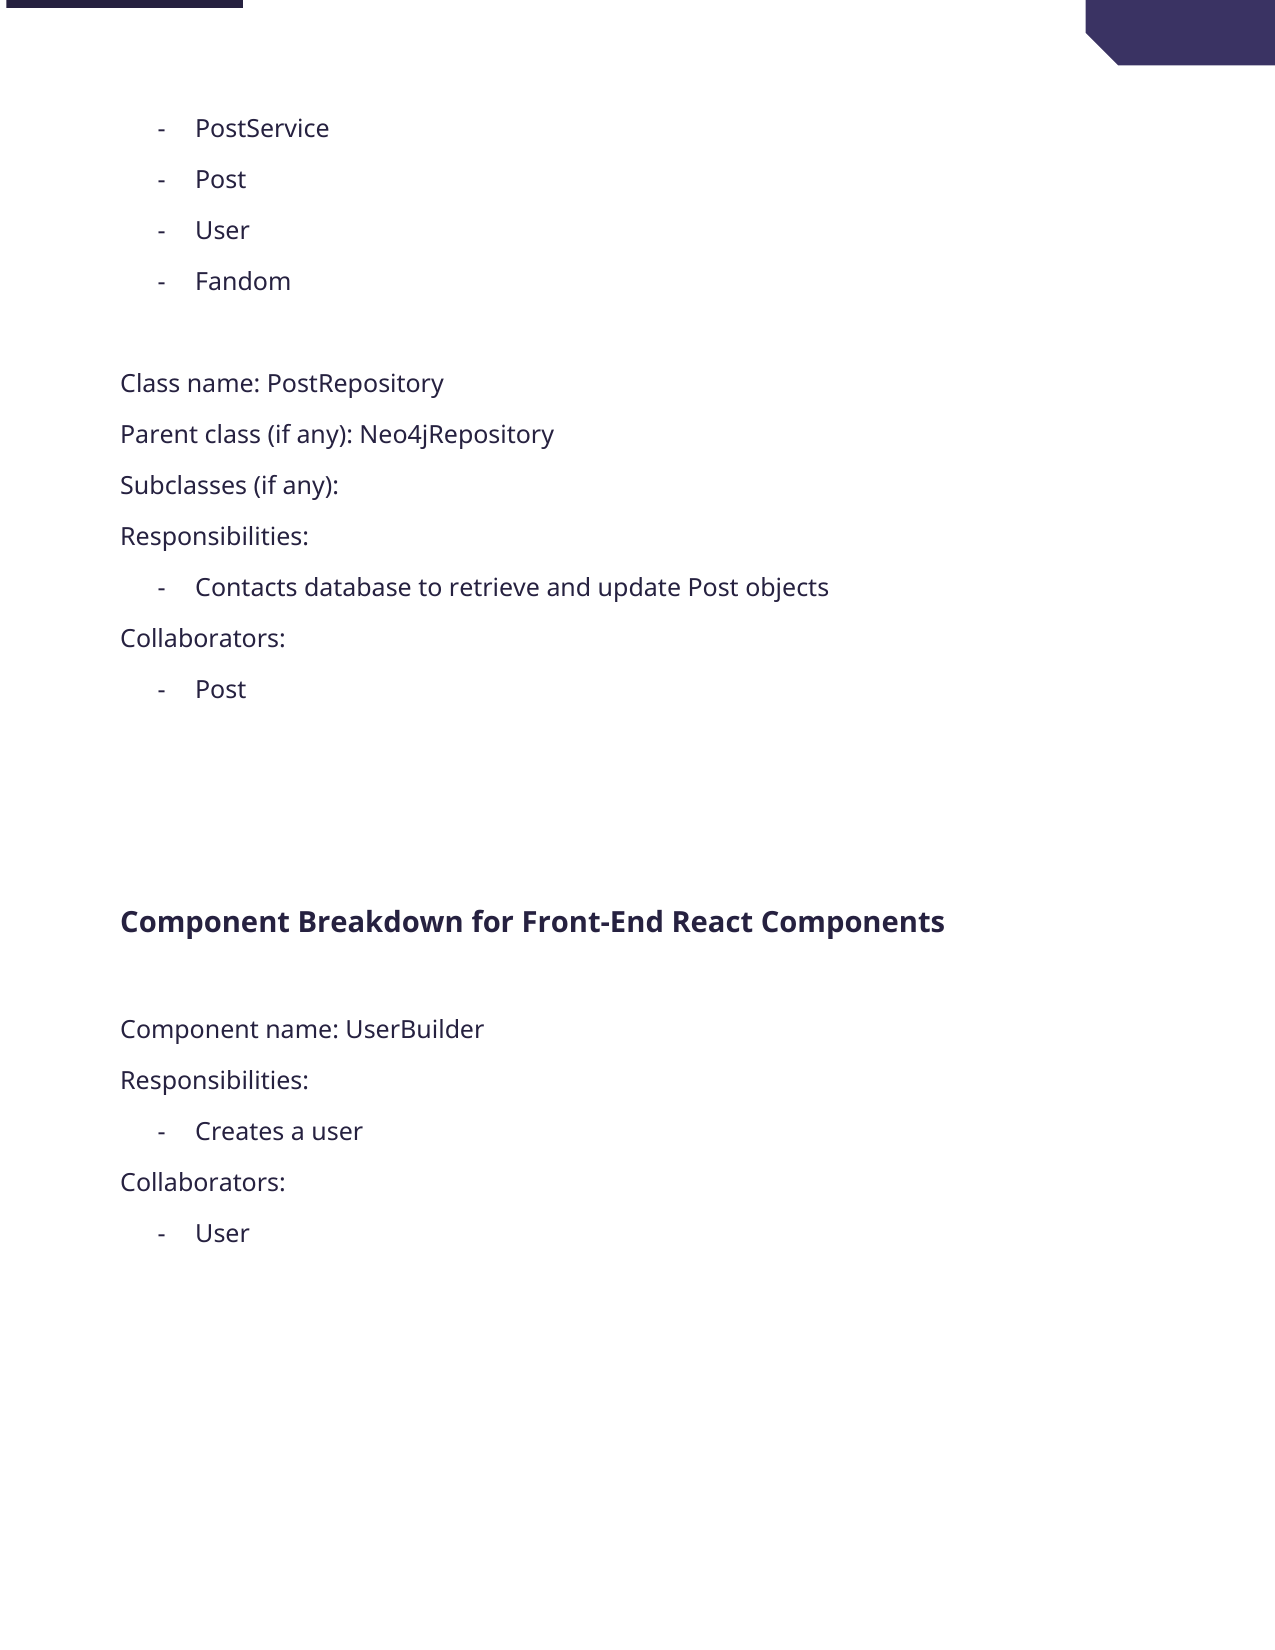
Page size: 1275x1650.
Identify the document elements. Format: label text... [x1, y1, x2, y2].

list User [157, 1216, 1155, 1250]
list Post [157, 672, 1155, 706]
text Class name: PostRepository [120, 366, 1155, 400]
text Responsibilities: [120, 1063, 1155, 1097]
text Subclasses (if any): [120, 468, 1155, 502]
list Contacts database to retrieve and update Post objects [157, 570, 1155, 604]
text Collaborators: [120, 621, 1155, 655]
list Fandom [157, 263, 1155, 298]
list User [157, 212, 1155, 247]
list PostService [157, 110, 1155, 144]
text Parent class (if any): Neo4jRepository [120, 417, 1155, 451]
text Component name: UserBuilder [120, 1012, 1155, 1046]
list Creates a user [157, 1114, 1155, 1148]
list Post [157, 161, 1155, 196]
text Responsibilities: [120, 519, 1155, 553]
text Collaborators: [120, 1165, 1155, 1199]
subtitle Component Breakdown for Front-End React Components [120, 901, 1155, 941]
